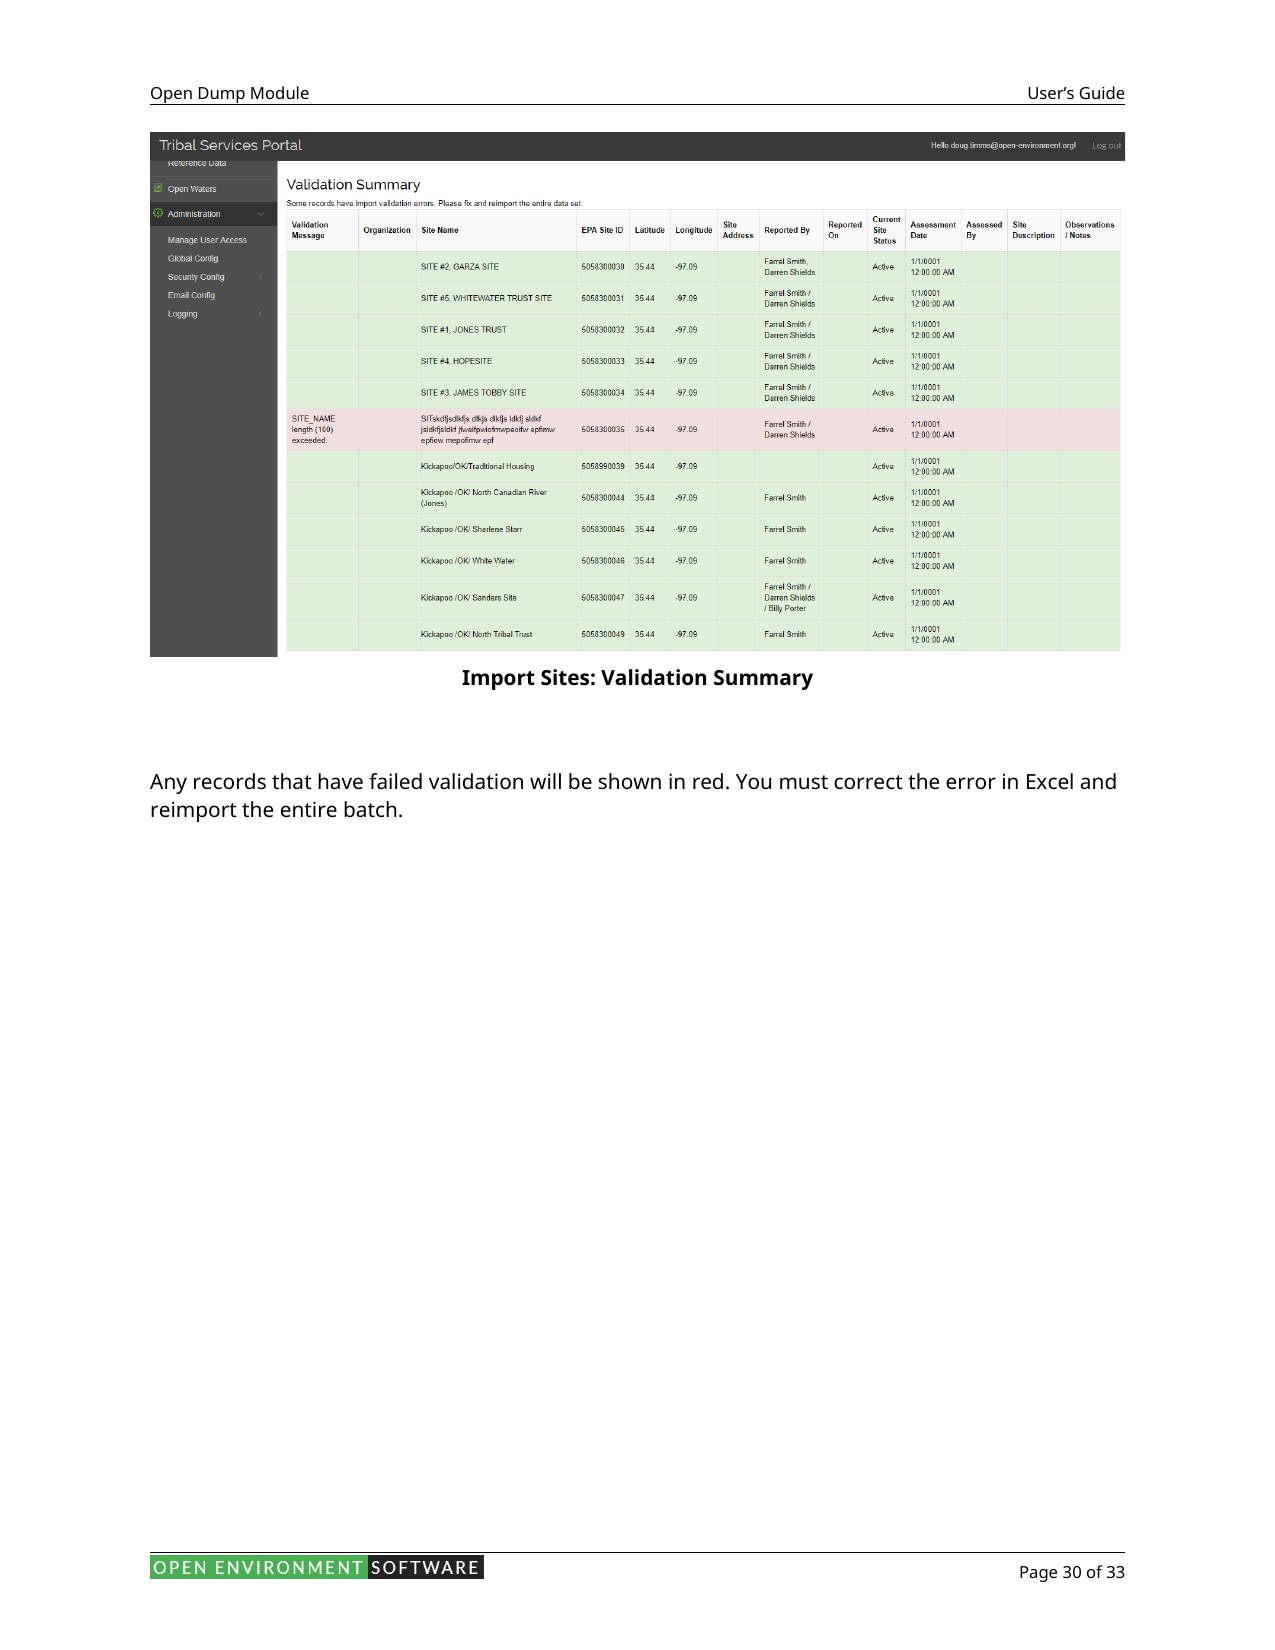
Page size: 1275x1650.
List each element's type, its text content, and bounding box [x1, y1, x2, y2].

picture [150, 1555, 484, 1579]
text Import Sites: Validation Summary [150, 663, 1125, 691]
picture [150, 132, 1125, 657]
text Any records that have failed validation will be shown in red. You must correct the error in Excel and reimport the entire batch. [150, 767, 1125, 824]
